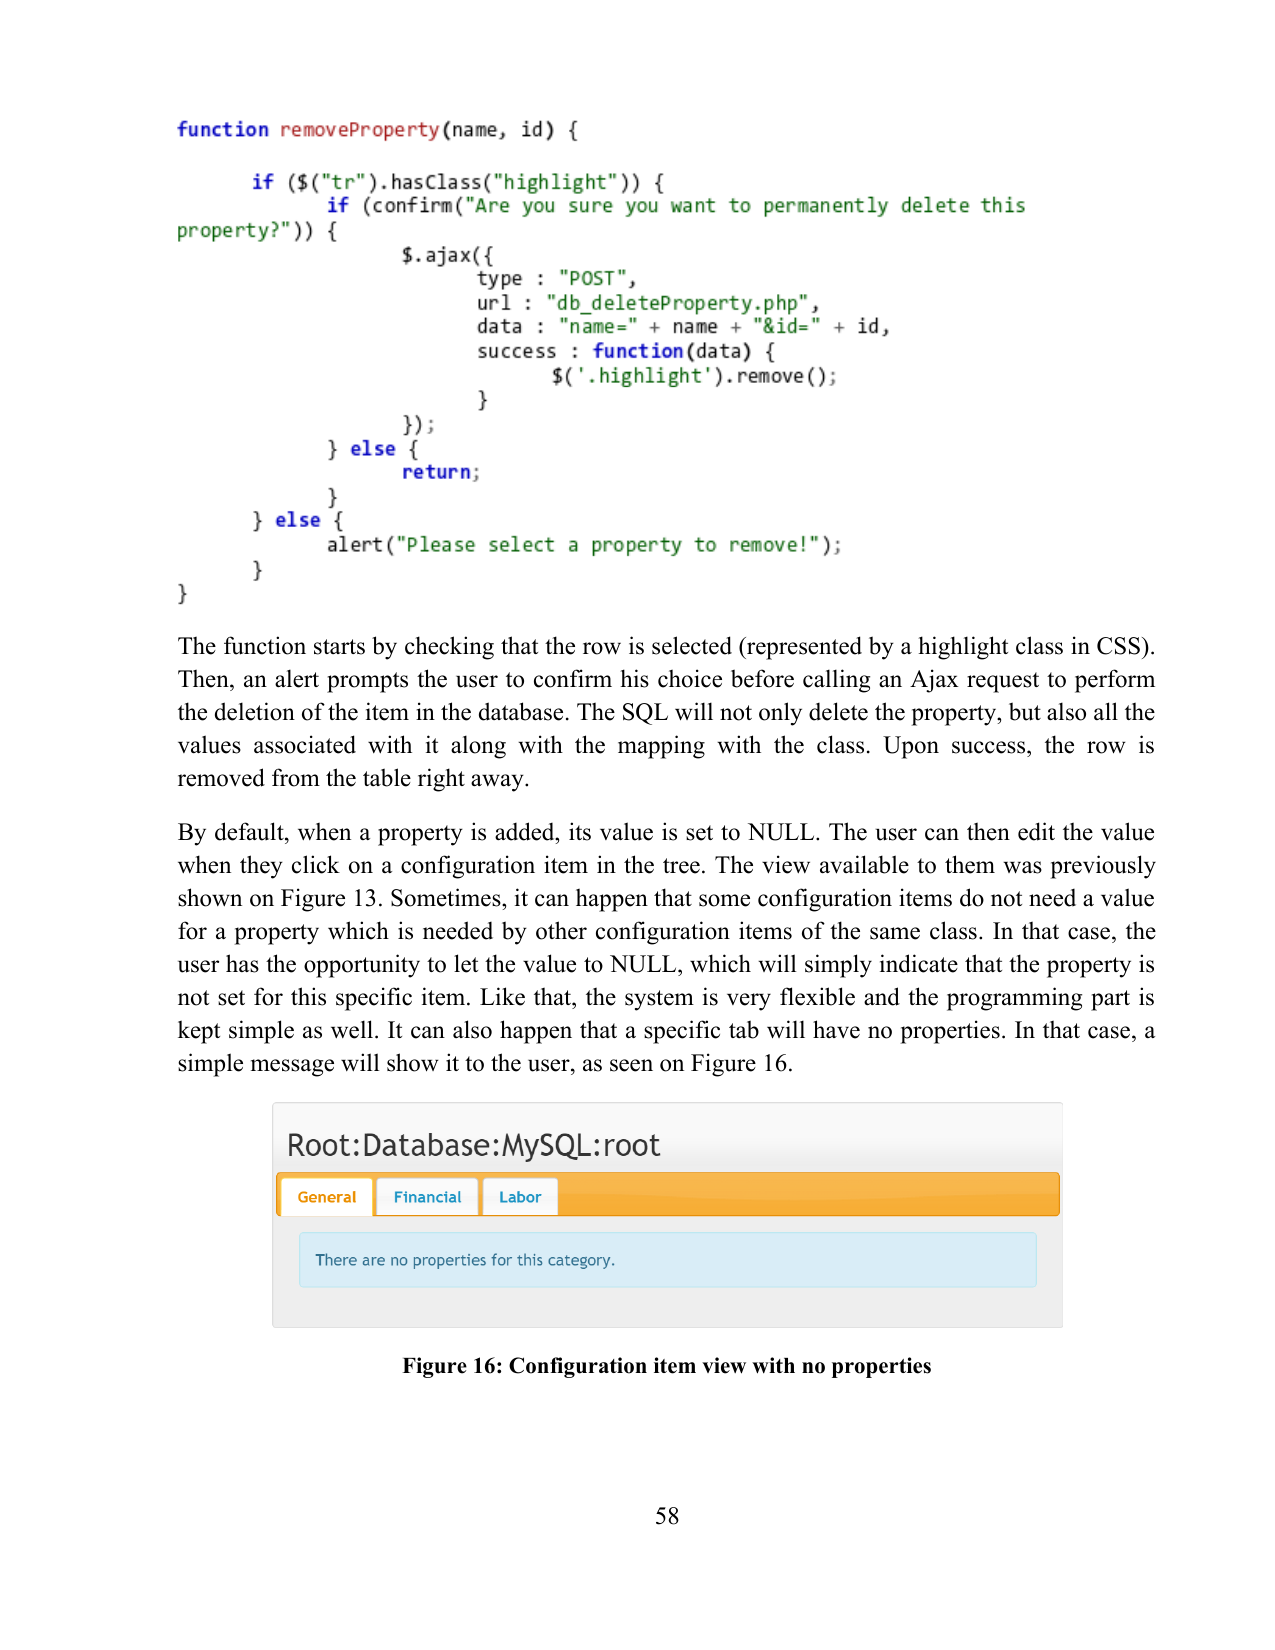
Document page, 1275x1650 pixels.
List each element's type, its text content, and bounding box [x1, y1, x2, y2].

text The function starts by checking that the row is selected (represented by a highlight class in CSS). Then, an alert prompts the user to confirm his choice before calling an Ajax request to perform the deletion of the item in the database. The SQL will not only delete the property, but also all the values associated with it along with the mapping with the class. Upon success, the row is removed from the table right away. [177, 631, 1157, 792]
text Figure 16: Configuration item view with no properties [177, 1352, 1157, 1379]
picture [271, 1101, 1063, 1328]
text By default, when a property is added, its value is set to NULL. The user can then edit the value when they click on a configuration item in the tree. The view available to them was previously shown on Figure 13. Sometimes, it can happen that some configuration items do not need a value for a property which is needed by other configuration items of the same class. In that case, the user has the opportunity to let the value to NULL, which will simply indicate that the property is not set for this specific item. Like that, the system is very flexible and the programming part is kept simple as well. It can also happen that a specific tab will have no properties. In that case, a simple message will show it to the user, as seen on Figure 16. [177, 817, 1157, 1077]
